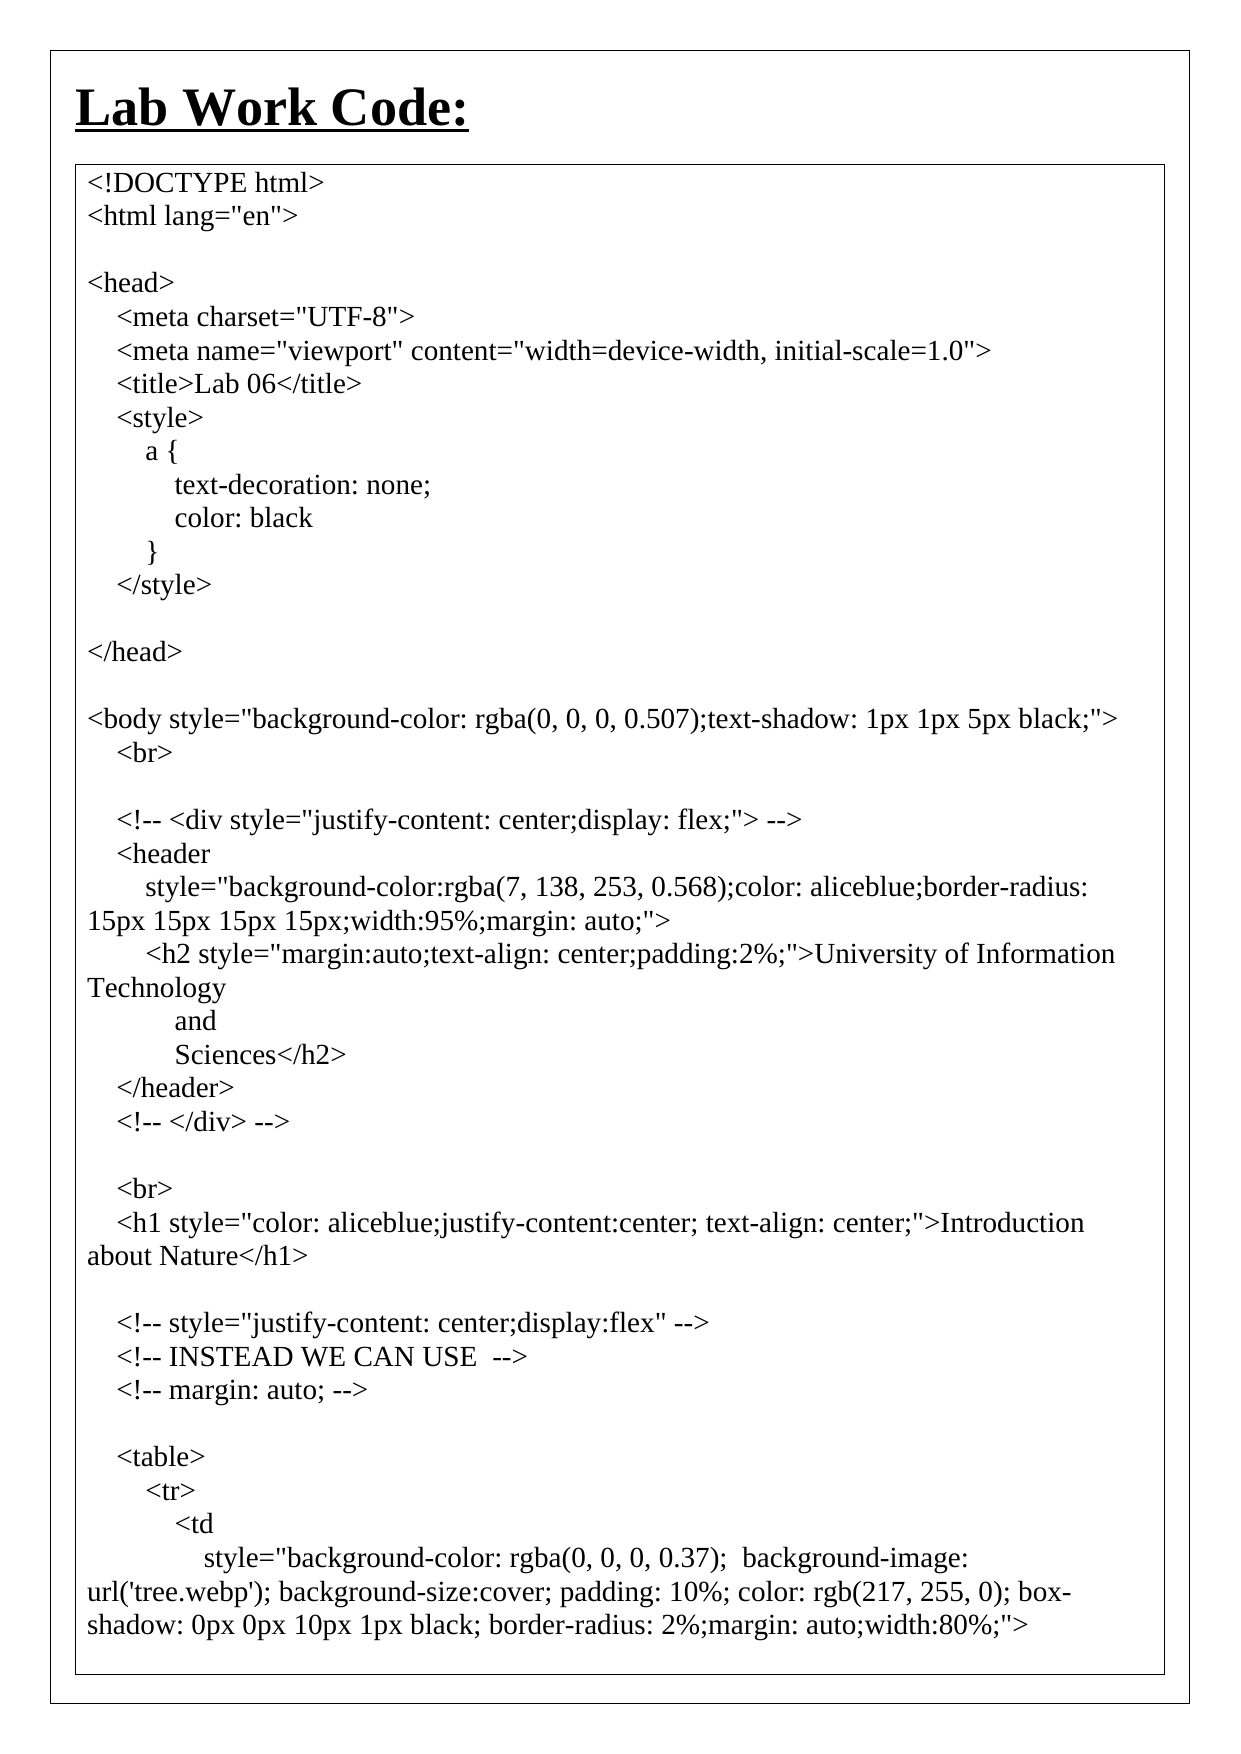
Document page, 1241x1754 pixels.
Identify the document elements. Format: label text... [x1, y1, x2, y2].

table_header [76, 165, 1164, 1674]
text Lab Work Code: [75, 75, 1165, 137]
